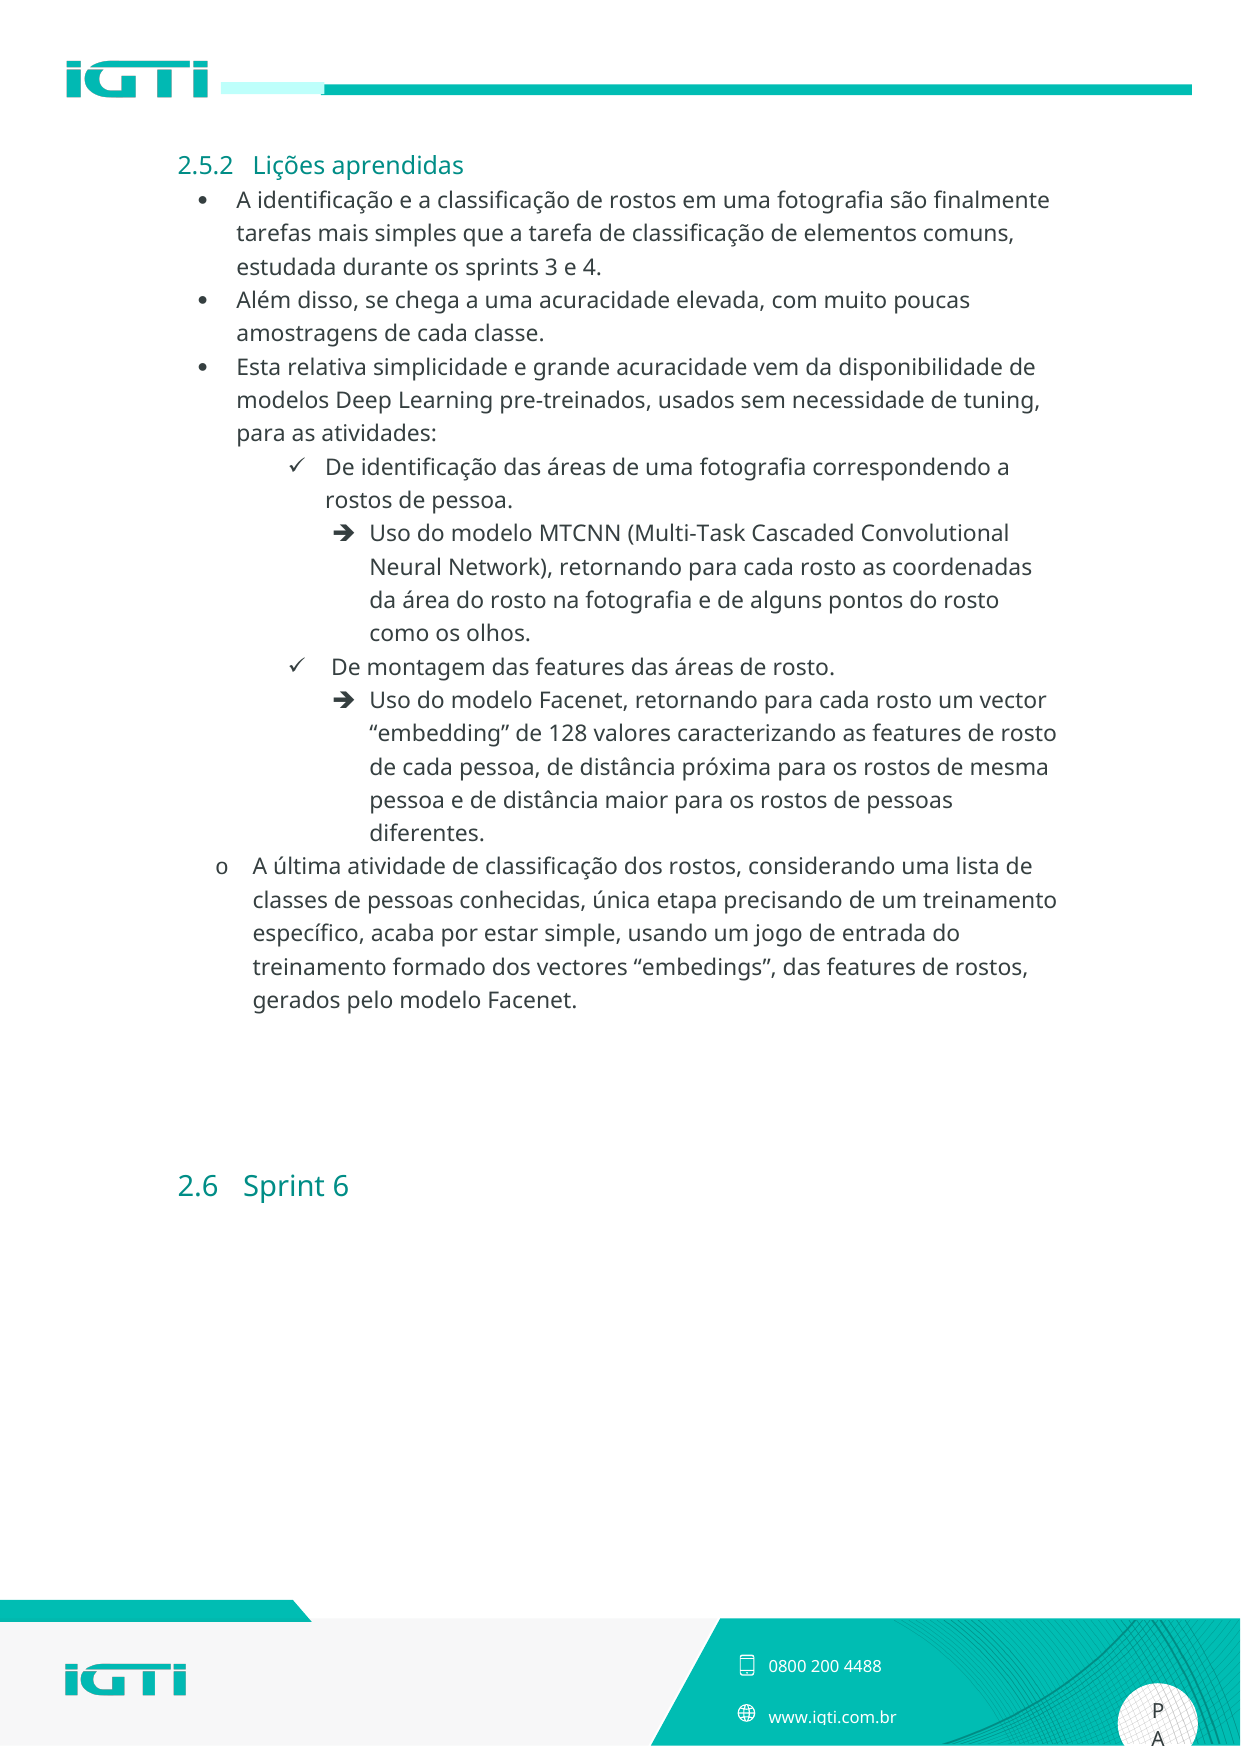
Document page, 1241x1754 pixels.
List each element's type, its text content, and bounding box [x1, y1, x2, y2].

list A última atividade de classificação dos rostos, considerando uma lista de classes de pessoas conhecidas, única etapa precisando de um treinamento específico, acaba por estar simple, usando um jogo de entrada do treinamento formado dos vectores “embedings”, das features de rostos, gerados pelo modelo Facenet. [215, 848, 1063, 1015]
list A identificação e a classificação de rostos em uma fotografia são finalmente tarefas mais simples que a tarefa de classificação de elementos comuns, estudada durante os sprints 3 e 4. [199, 182, 1063, 282]
list De montagem das features das áreas de rosto. [287, 648, 1063, 682]
list Esta relativa simplicidade e grande acuracidade vem da disponibilidade de modelos Deep Learning pre-treinados, usados sem necessidade de tuning, para as atividades: [199, 348, 1063, 448]
list De identificação das áreas de uma fotografia correspondendo a rostos de pessoa. [287, 448, 1063, 515]
subtitle Sprint 6 [177, 1165, 1063, 1205]
list Uso do modelo Facenet, retornando para cada rosto um vector “embedding” de 128 valores caracterizando as features de rosto de cada pessoa, de distância próxima para os rostos de mesma pessoa e de distância maior para os rostos de pessoas diferentes. [332, 682, 1063, 848]
list Além disso, se chega a uma acuracidade elevada, com muito poucas amostragens de cada classe. [199, 282, 1063, 348]
list Uso do modelo MTCNN (Multi-Task Cascaded Convolutional Neural Network), retornando para cada rosto as coordenadas da área do rosto na fotografia e de alguns pontos do rosto como os olhos. [332, 515, 1063, 648]
picture [890, 1620, 1241, 1744]
picture [58, 54, 216, 104]
picture [58, 1658, 193, 1701]
subtitle Lições aprendidas [177, 148, 1063, 182]
